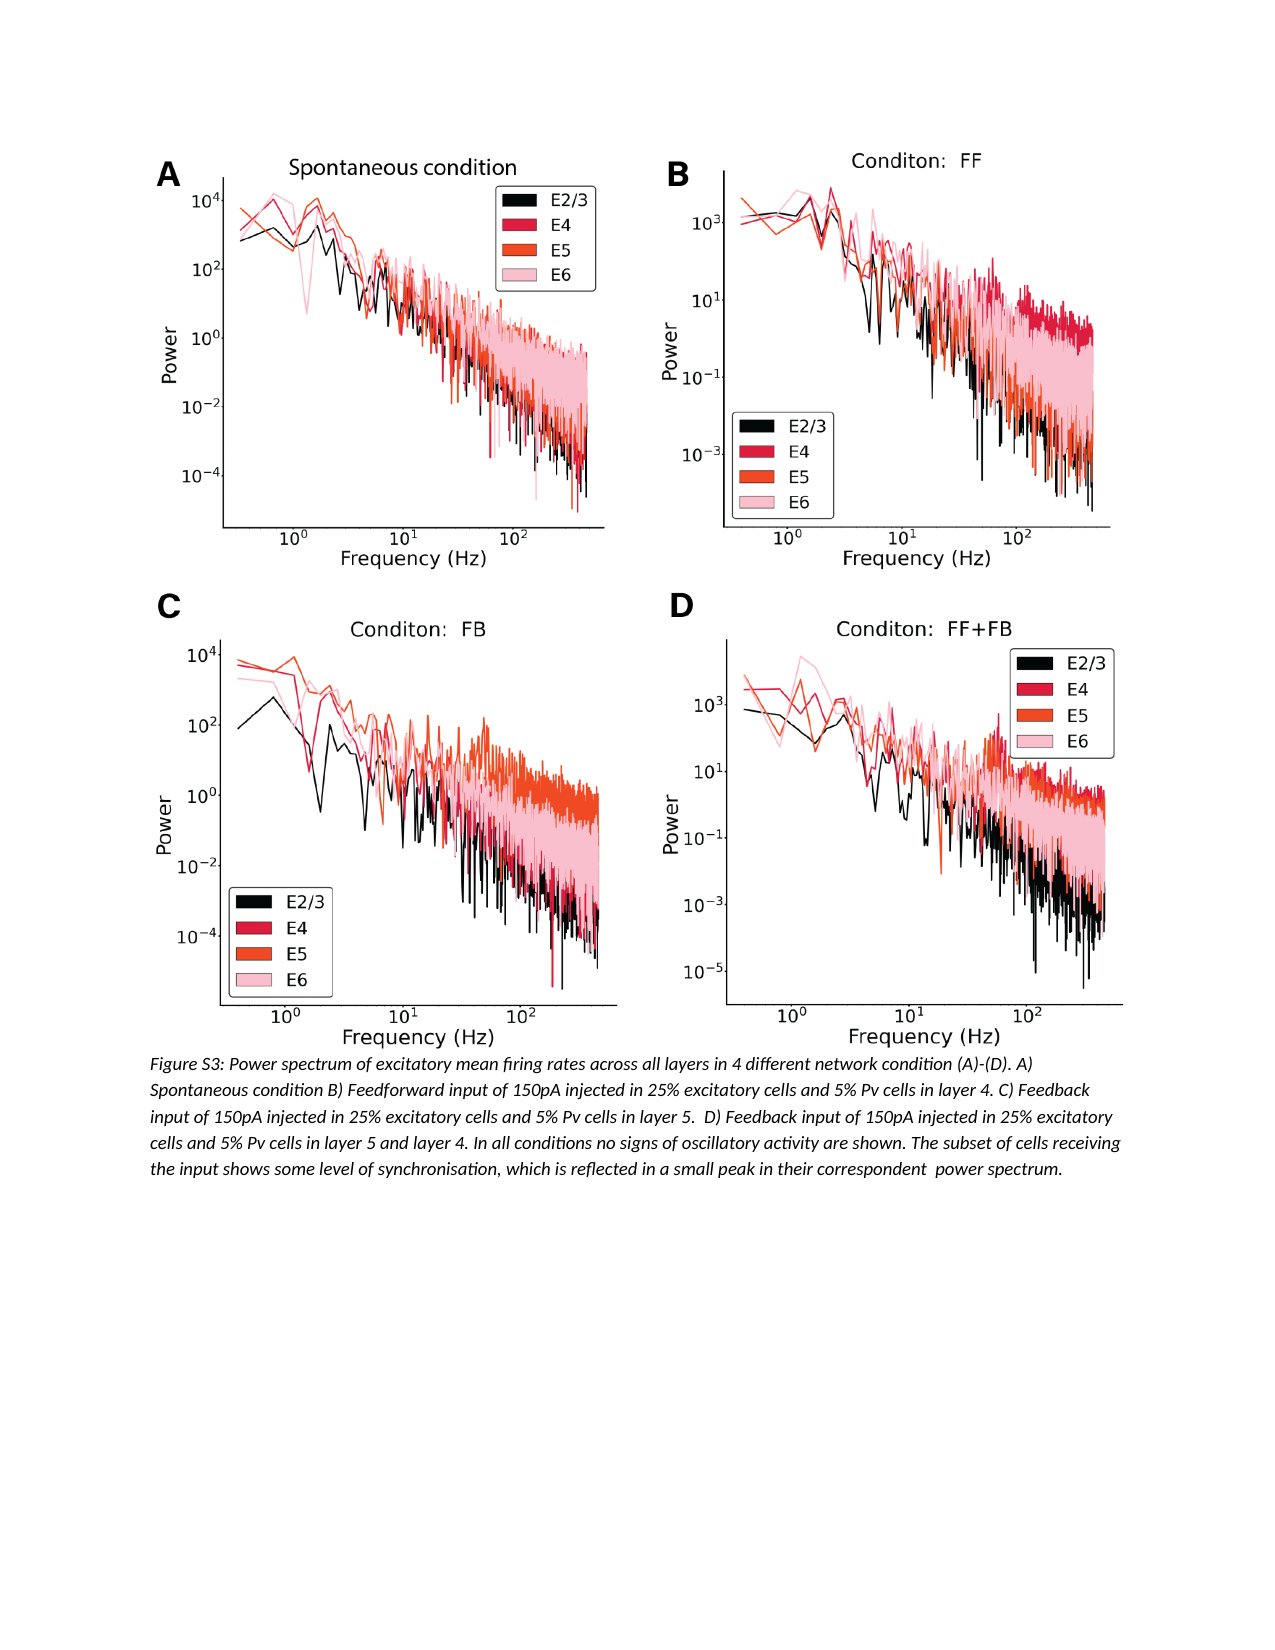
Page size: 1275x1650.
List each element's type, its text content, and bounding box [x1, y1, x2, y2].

picture [150, 150, 1125, 1052]
text Figure S3: Power spectrum of excitatory mean firing rates across all layers in 4 different network condition (A)-(D). A) Spontaneous condition B) Feedforward input of 150pA injected in 25% excitatory cells and 5% Pv cells in layer 4. C) Feedback input of 150pA injected in 25% excitatory cells and 5% Pv cells in layer 5. D) Feedback input of 150pA injected in 25% excitatory cells and 5% Pv cells in layer 5 and layer 4. In all conditions no signs of oscillatory activity are shown. The subset of cells receiving the input shows some level of synchronisation, which is reflected in a small peak in their correspondent power spectrum. [150, 1052, 1125, 1180]
